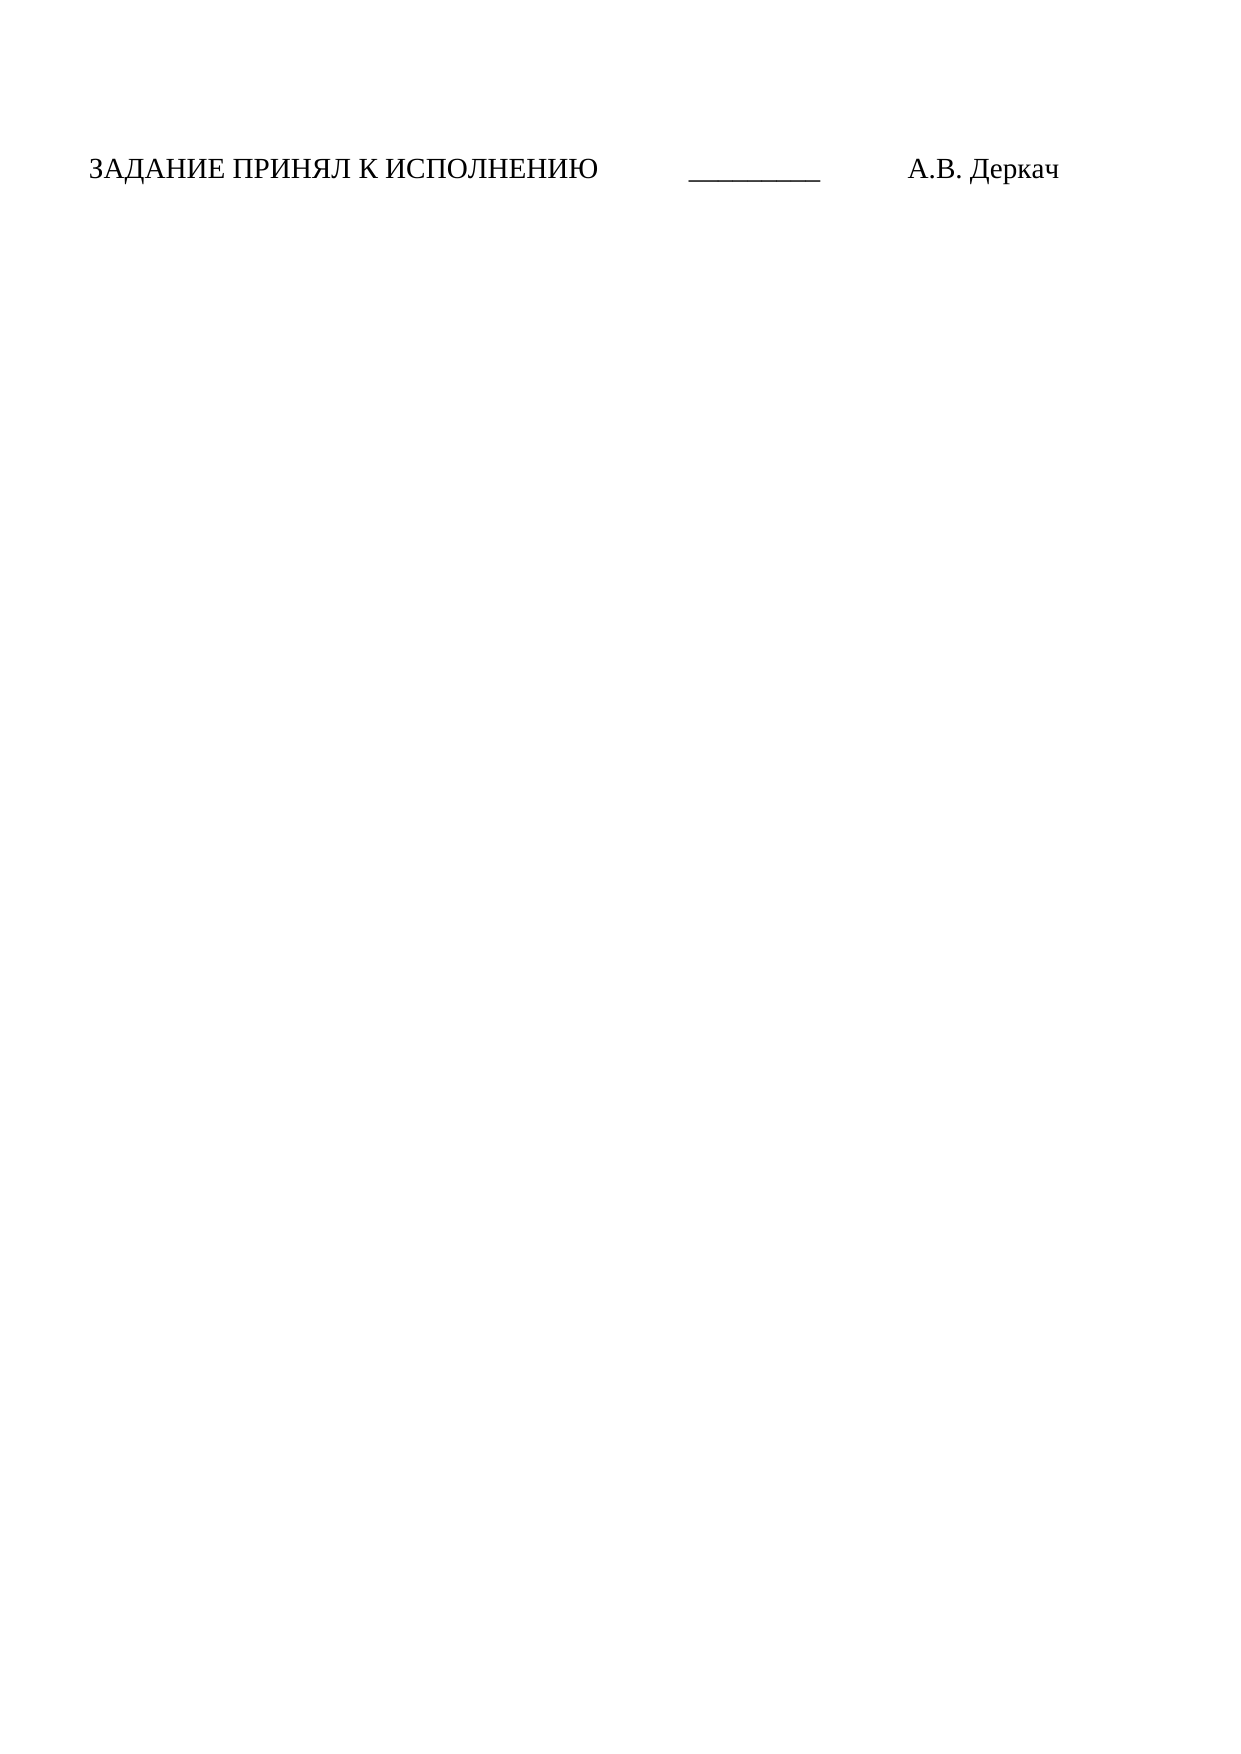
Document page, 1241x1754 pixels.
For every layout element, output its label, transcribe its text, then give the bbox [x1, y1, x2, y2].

text ЗАДАНИЕ ПРИНЯЛ К ИСПОЛНЕНИЮ _________ А.В. Деркач [89, 152, 1063, 185]
